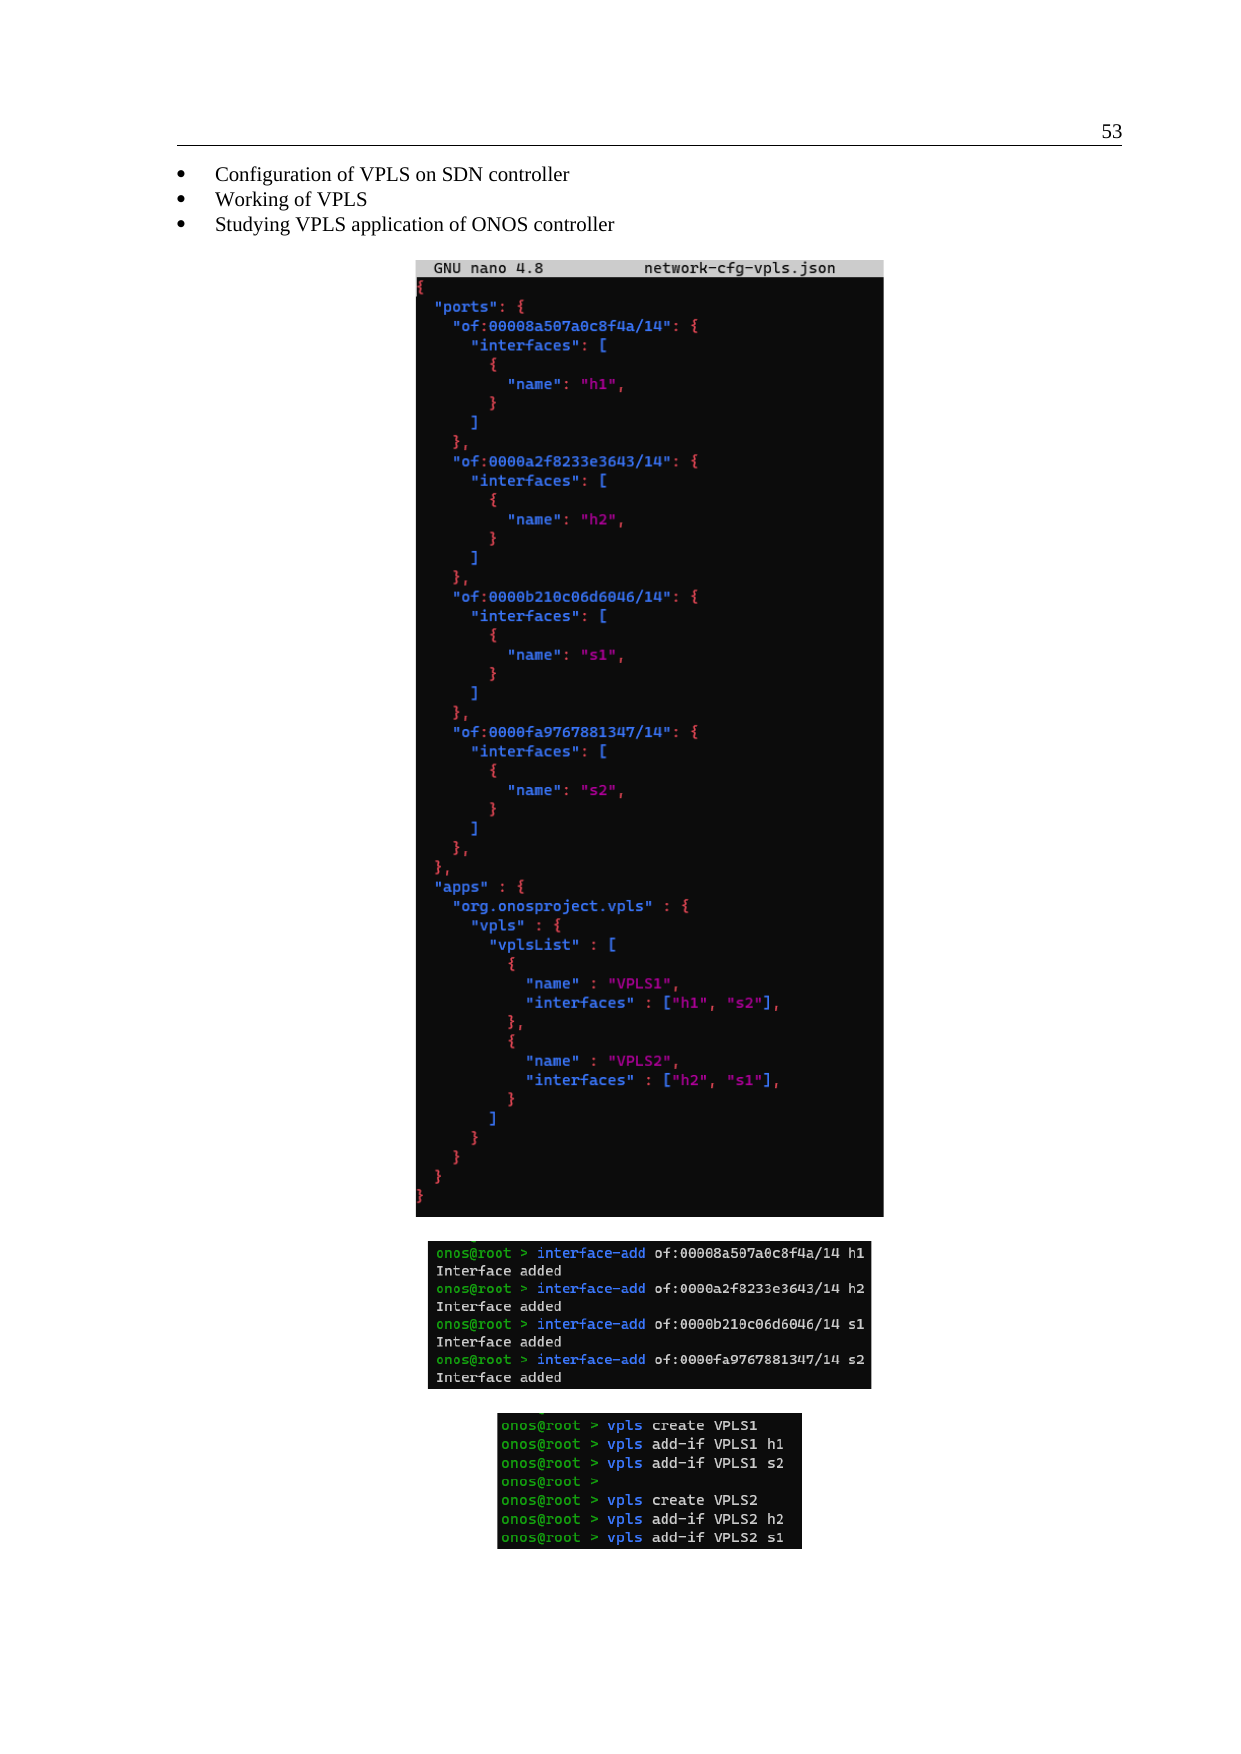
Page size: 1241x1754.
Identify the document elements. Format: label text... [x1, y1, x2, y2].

picture [415, 260, 884, 1217]
picture [497, 1413, 802, 1549]
list Configuration of VPLS on SDN controller [177, 161, 1122, 186]
picture [427, 1241, 872, 1389]
list Studying VPLS application of ONOS controller [177, 211, 1122, 236]
list Working of VPLS [177, 186, 1122, 211]
